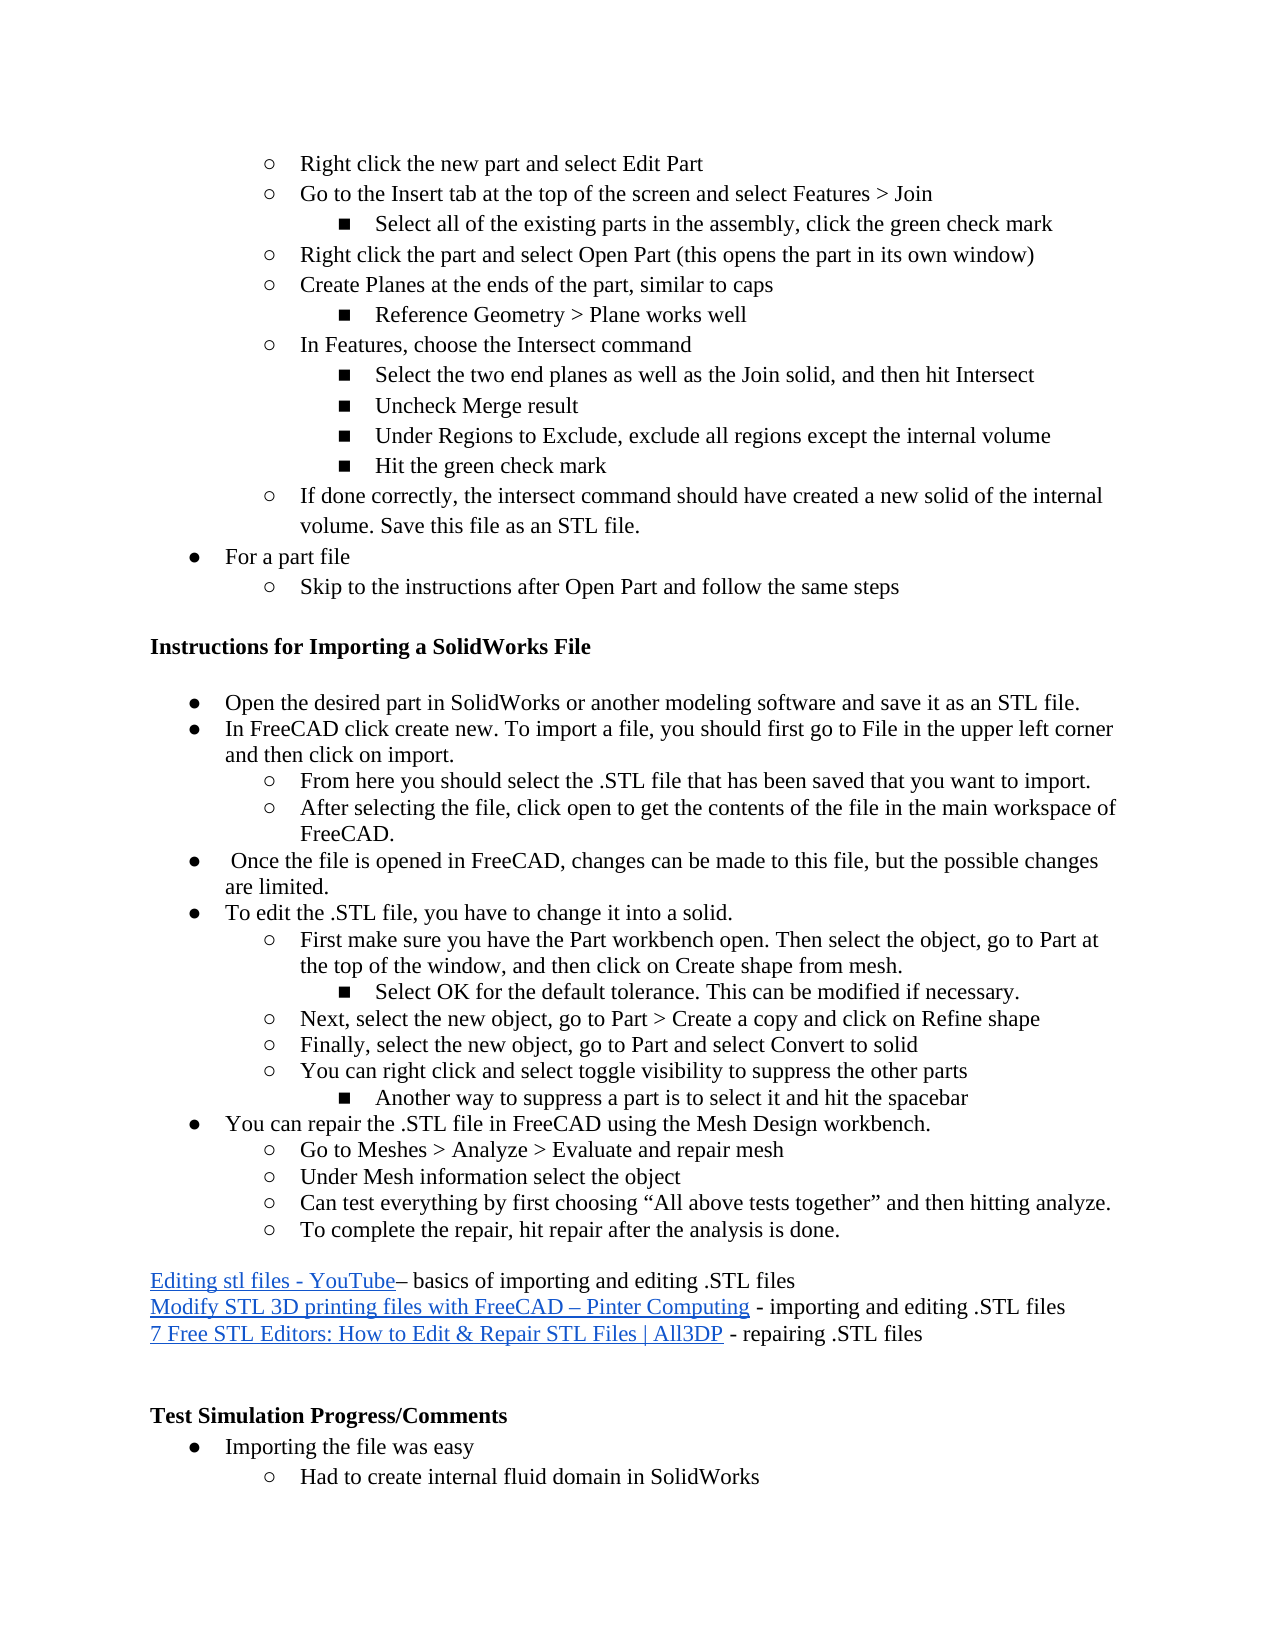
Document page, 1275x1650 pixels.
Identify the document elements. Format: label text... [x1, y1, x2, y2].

list After selecting the file, click open to get the contents of the file in the main workspace of FreeCAD. [262, 794, 1125, 847]
list Under Regions to Exclude, exclude all regions except the internal volume [337, 422, 1125, 448]
list Uncheck Merge result [337, 392, 1125, 418]
list Select OK for the default tolerance. This can be modified if necessary. [337, 978, 1125, 1005]
list Select all of the existing parts in the assembly, click the green check mark [337, 210, 1125, 237]
subtitle Instructions for Importing a SolidWorks File [150, 633, 1125, 660]
subtitle Test Simulation Progress/Comments [150, 1403, 1125, 1429]
list In Features, choose the Intersect command [262, 331, 1125, 358]
list Under Mesh information select the object [262, 1163, 1125, 1189]
list Right click the part and select Open Part (this opens the part in its own window) [262, 241, 1125, 267]
list Skip to the instructions after Open Part and follow the same steps [262, 573, 1125, 599]
list Had to create internal fluid domain in SolidWorks [262, 1463, 1125, 1489]
list To complete the repair, hit repair after the analysis is done. [262, 1216, 1125, 1242]
list Go to the Insert tab at the top of the screen and select Features > Join [262, 180, 1125, 207]
list In FreeCAD click create new. To import a file, you should first go to File in the upper left corner and then click on import. [187, 715, 1125, 768]
list Open the desired part in SolidWorks or another modeling software and save it as an STL file. [187, 688, 1125, 715]
list If done correctly, the intersect command should have created a new solid of the internal volume. Save this file as an STL file. [262, 482, 1125, 539]
text Editing stl files - YouTube– basics of importing and editing .STL files [150, 1267, 1125, 1293]
text 7 Free STL Editors: How to Edit & Repair STL Files | All3DP - repairing .STL files [150, 1320, 1125, 1346]
list You can repair the .STL file in FreeCAD using the Mesh Design workbench. [187, 1110, 1125, 1137]
text Modify STL 3D printing files with FreeCAD – Pinter Computing - importing and editing .STL files [150, 1293, 1125, 1320]
list To edit the .STL file, you have to change it into a solid. [187, 899, 1125, 926]
list Once the file is opened in FreeCAD, changes can be made to this file, but the possible changes are limited. [187, 847, 1125, 899]
list Right click the new part and select Edit Part [262, 150, 1125, 176]
list Select the two end planes as well as the Join solid, and then hit Intersect [337, 361, 1125, 388]
list Another way to suppress a part is to select it and hit the spacebar [337, 1084, 1125, 1110]
list For a part file [187, 543, 1125, 569]
list Hit the green check mark [337, 452, 1125, 478]
list Importing the file was easy [187, 1433, 1125, 1459]
list Create Planes at the ends of the part, similar to caps [262, 271, 1125, 297]
list First make sure you have the Part workbench open. Then select the object, go to Part at the top of the window, and then click on Create shape from mesh. [262, 926, 1125, 978]
list Next, select the new object, go to Part > Create a copy and click on Refine shape [262, 1005, 1125, 1031]
list Can test everything by first choosing “All above tests together” and then hitting analyze. [262, 1189, 1125, 1216]
list You can right click and select toggle visibility to suppress the other parts [262, 1057, 1125, 1084]
list Reference Geometry > Plane works well [337, 301, 1125, 327]
list Go to Meshes > Analyze > Evaluate and repair mesh [262, 1137, 1125, 1163]
list Finally, select the new object, go to Part and select Convert to solid [262, 1031, 1125, 1057]
list From here you should select the .STL file that has been saved that you want to import. [262, 768, 1125, 794]
